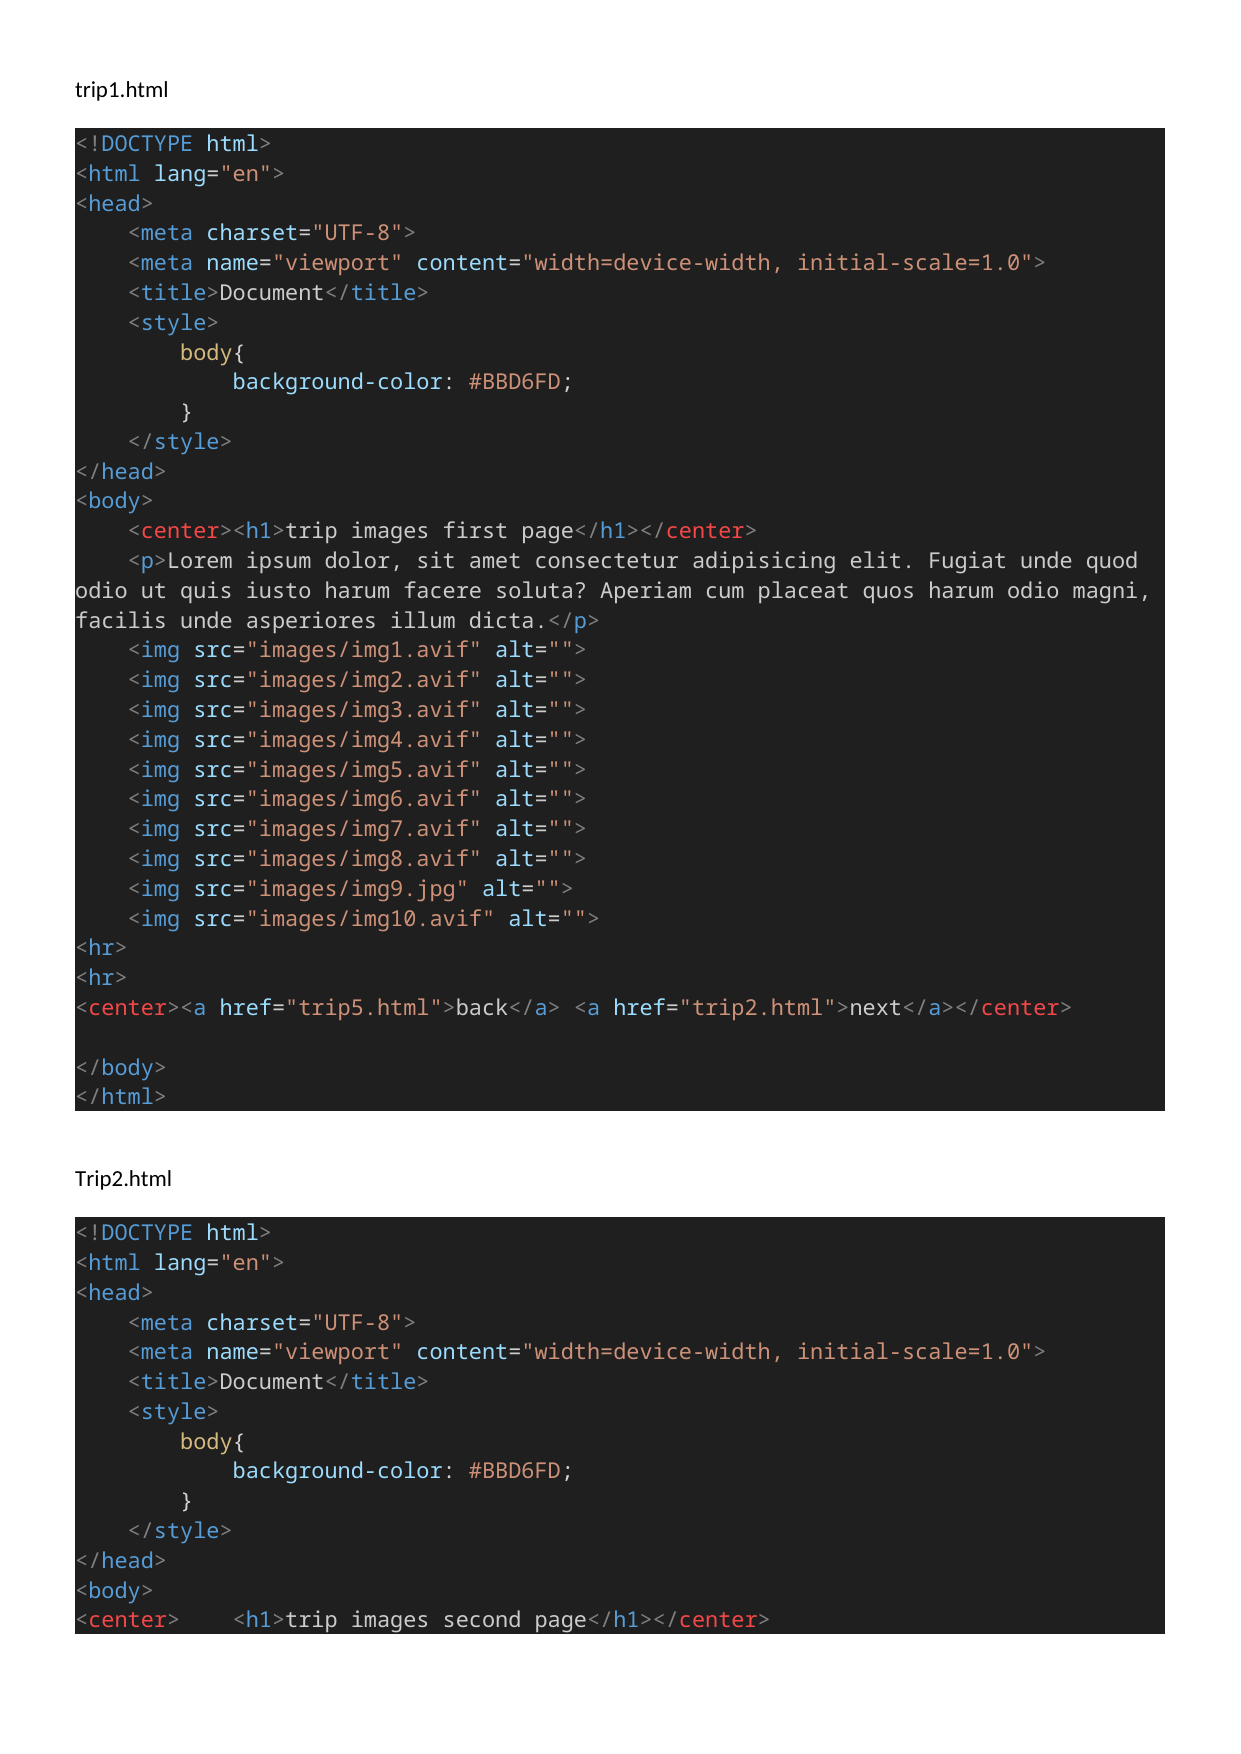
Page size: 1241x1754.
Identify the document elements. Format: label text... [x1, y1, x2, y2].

text <center><h1>trip images first page</h1></center> [75, 515, 1165, 545]
text <body> [75, 1575, 1165, 1604]
text <img src="images/img10.avif" alt=""> [75, 903, 1165, 932]
text <!DOCTYPE html> [75, 1217, 1165, 1247]
text <style> [75, 1396, 1165, 1426]
text </html> [75, 1081, 1165, 1111]
text <head> [75, 188, 1165, 217]
text <style> [75, 307, 1165, 337]
text </head> [75, 456, 1165, 486]
text <hr> [75, 962, 1165, 992]
text <img src="images/img4.avif" alt=""> [75, 724, 1165, 754]
text <html lang="en"> [75, 158, 1165, 188]
text <img src="images/img5.avif" alt=""> [75, 754, 1165, 783]
text <meta charset="UTF-8"> [75, 217, 1165, 247]
text <img src="images/img7.avif" alt=""> [75, 813, 1165, 843]
text <img src="images/img9.jpg" alt=""> [75, 873, 1165, 903]
text </style> [75, 426, 1165, 456]
text <title>Document</title> [75, 1366, 1165, 1396]
text body{ [75, 1426, 1165, 1456]
text <center><a href="trip5.html">back</a> <a href="trip2.html">next</a></center> [75, 992, 1165, 1022]
text <body> [75, 486, 1165, 515]
text background-color: #BBD6FD; [75, 1456, 1165, 1485]
text } [75, 396, 1165, 426]
text <title>Document</title> [75, 277, 1165, 307]
text </body> [75, 1052, 1165, 1081]
text <img src="images/img1.avif" alt=""> [75, 634, 1165, 664]
text <meta name="viewport" content="width=device-width, initial-scale=1.0"> [75, 1336, 1165, 1366]
text body{ [75, 337, 1165, 366]
text <meta name="viewport" content="width=device-width, initial-scale=1.0"> [75, 247, 1165, 277]
text <hr> [75, 932, 1165, 962]
text <img src="images/img8.avif" alt=""> [75, 843, 1165, 873]
text <head> [75, 1277, 1165, 1307]
text trip1.html [75, 75, 1165, 103]
text </head> [75, 1545, 1165, 1575]
text background-color: #BBD6FD; [75, 366, 1165, 396]
text </style> [75, 1515, 1165, 1545]
text <meta charset="UTF-8"> [75, 1307, 1165, 1336]
text Trip2.html [75, 1164, 1165, 1192]
text } [75, 1485, 1165, 1515]
text <center> <h1>trip images second page</h1></center> [75, 1604, 1165, 1634]
text <img src="images/img6.avif" alt=""> [75, 783, 1165, 813]
text <!DOCTYPE html> [75, 128, 1165, 158]
text <img src="images/img3.avif" alt=""> [75, 694, 1165, 724]
text <html lang="en"> [75, 1247, 1165, 1277]
text <p>Lorem ipsum dolor, sit amet consectetur adipisicing elit. Fugiat unde quod odio ut quis iusto harum facere soluta? Aperiam cum placeat quos harum odio magni, facilis unde asperiores illum dicta.</p> [75, 545, 1165, 634]
text <img src="images/img2.avif" alt=""> [75, 664, 1165, 694]
